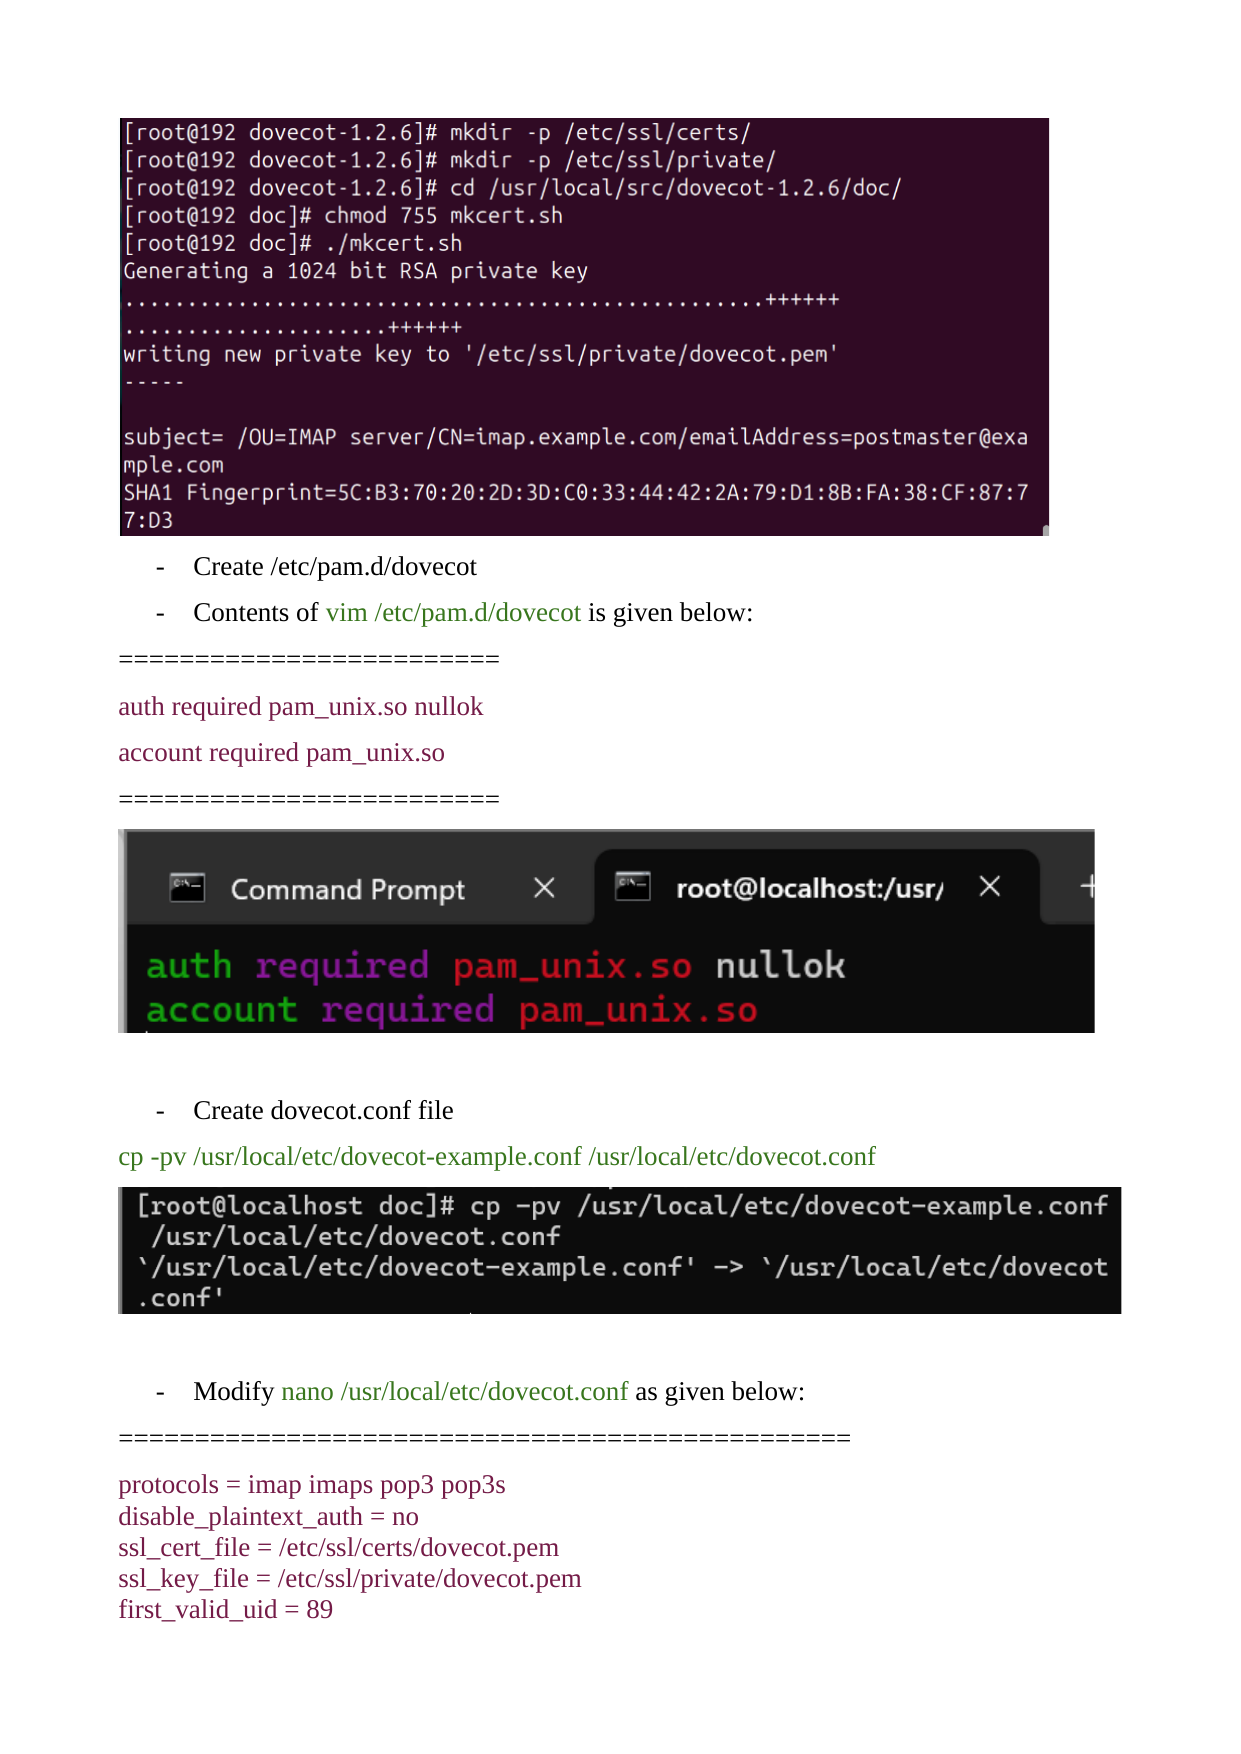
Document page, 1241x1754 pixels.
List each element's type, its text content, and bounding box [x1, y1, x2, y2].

text ssl_cert_file = /etc/ssl/certs/dovecot.pem [118, 1531, 1122, 1562]
text ssl_key_file = /etc/ssl/private/dovecot.pem [118, 1562, 1122, 1593]
text ========================= [118, 783, 1122, 814]
list Contents of vim /etc/pam.d/dovecot is given below: [156, 596, 1122, 627]
list Create /etc/pam.d/dovecot [156, 549, 1122, 581]
list Modify nano /usr/local/etc/dovecot.conf as given below: [156, 1375, 1122, 1406]
text disable_plaintext_auth = no [118, 1499, 1122, 1531]
text ========================= [118, 643, 1122, 674]
picture [118, 829, 1095, 1033]
list Create dovecot.conf file [156, 1094, 1122, 1125]
text ================================================ [118, 1422, 1122, 1453]
picture [118, 118, 1050, 536]
text cp -pv /usr/local/etc/dovecot-example.conf /usr/local/etc/dovecot.conf [118, 1140, 1122, 1172]
text protocols = imap imaps pop3 pop3s [118, 1468, 1122, 1499]
text first_valid_uid = 89 [118, 1593, 1122, 1624]
text auth required pam_unix.so nullok [118, 689, 1122, 721]
text account required pam_unix.so [118, 736, 1122, 767]
picture [118, 1187, 1122, 1314]
